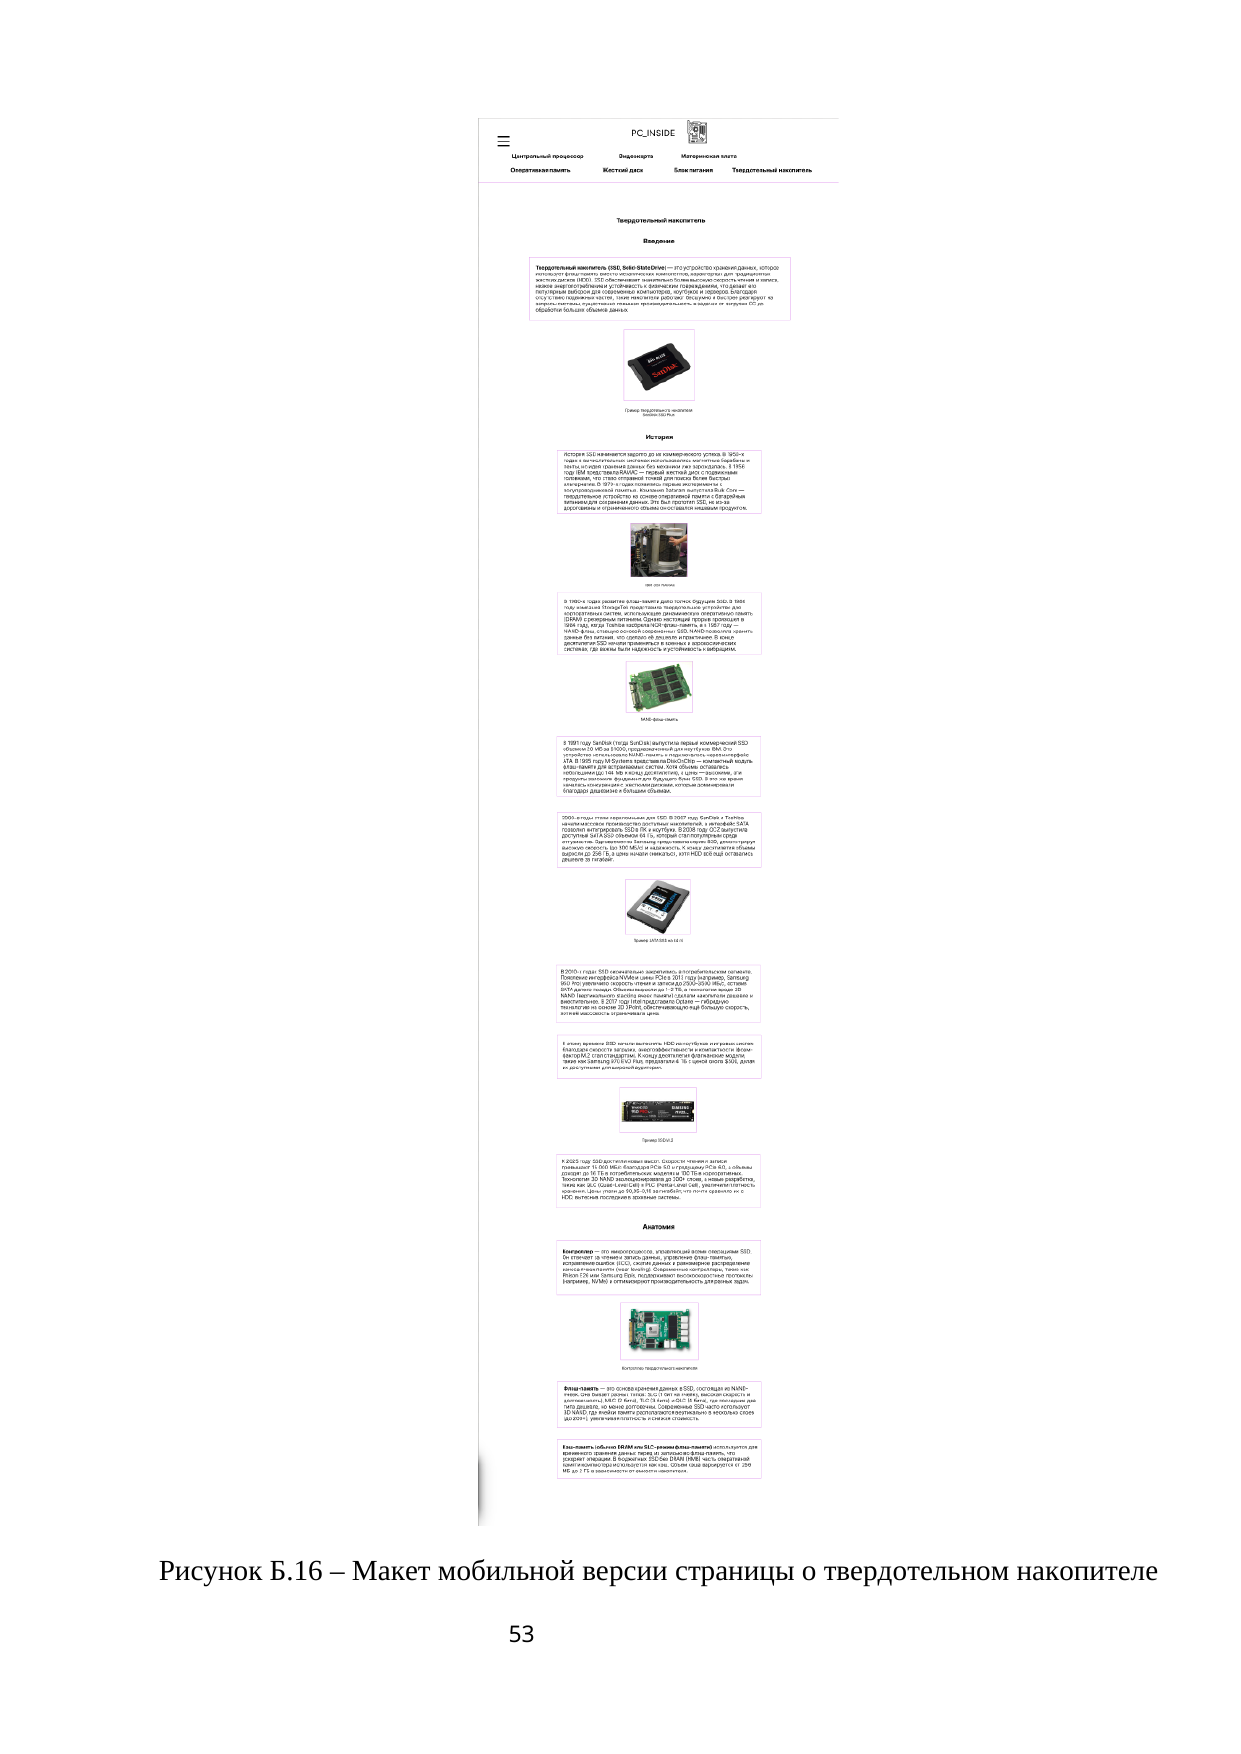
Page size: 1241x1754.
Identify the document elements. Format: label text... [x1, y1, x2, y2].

text Рисунок Б.16 – Макет мобильной версии страницы о твердотельном накопителе [136, 1553, 1181, 1587]
picture [478, 118, 839, 1526]
